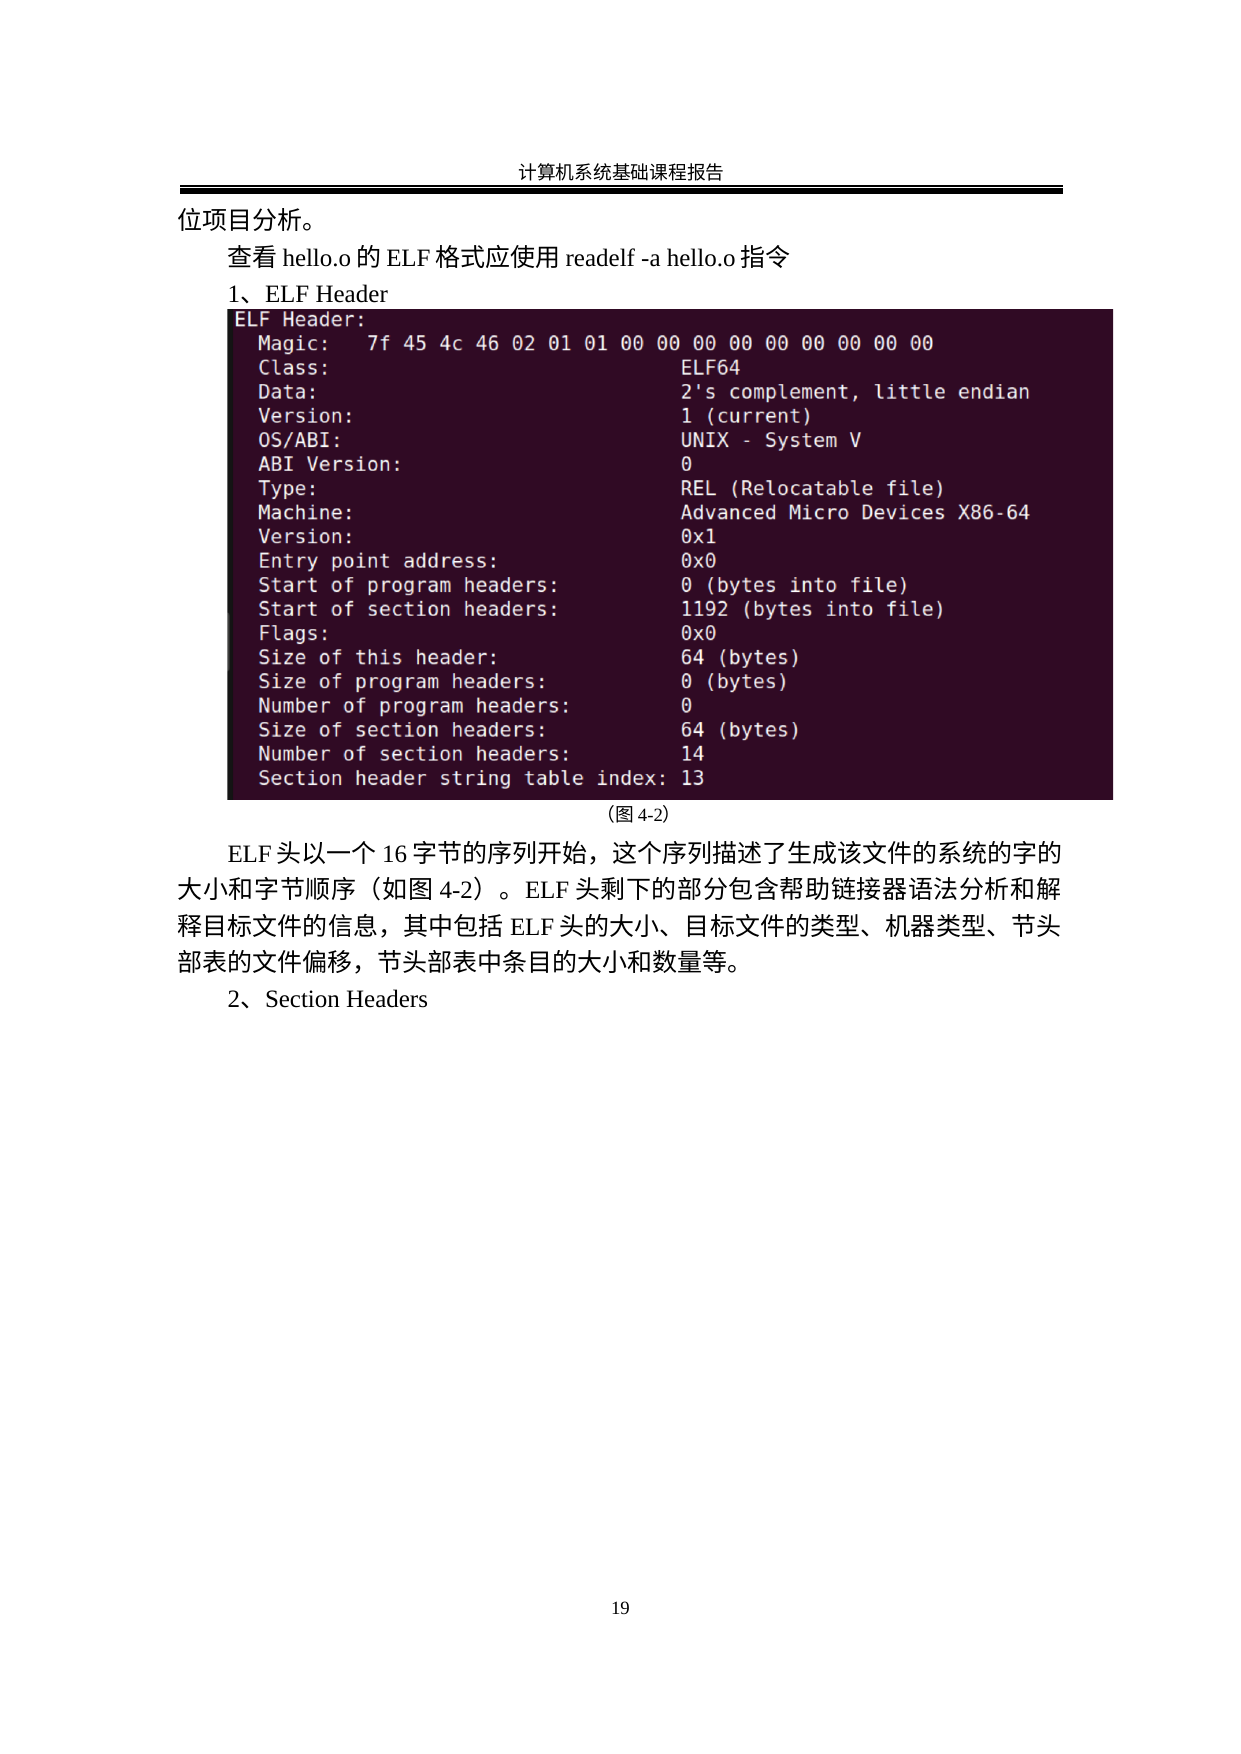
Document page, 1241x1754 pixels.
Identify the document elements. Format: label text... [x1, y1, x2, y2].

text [177, 201, 1063, 237]
text 查看hello.o的ELF格式应使用readelf -a hello.o指令 [177, 237, 1063, 273]
text ELF头以一个16字节的序列开始，这个序列描述了生成该文件的系统的字的大小和字节顺序（如图4-2）。ELF头剩下的部分包含帮助链接器语法分析和解释目标文件的信息，其中包括ELF头的大小、目标文件的类型、机器类型、节头部表的文件偏移，节头部表中条目的大小和数量等。 [177, 833, 1063, 978]
text 2、Section Headers [177, 978, 1063, 1015]
picture [227, 309, 1114, 800]
text （图4-2） [177, 799, 1063, 827]
text 1、ELF Header [177, 273, 1063, 309]
